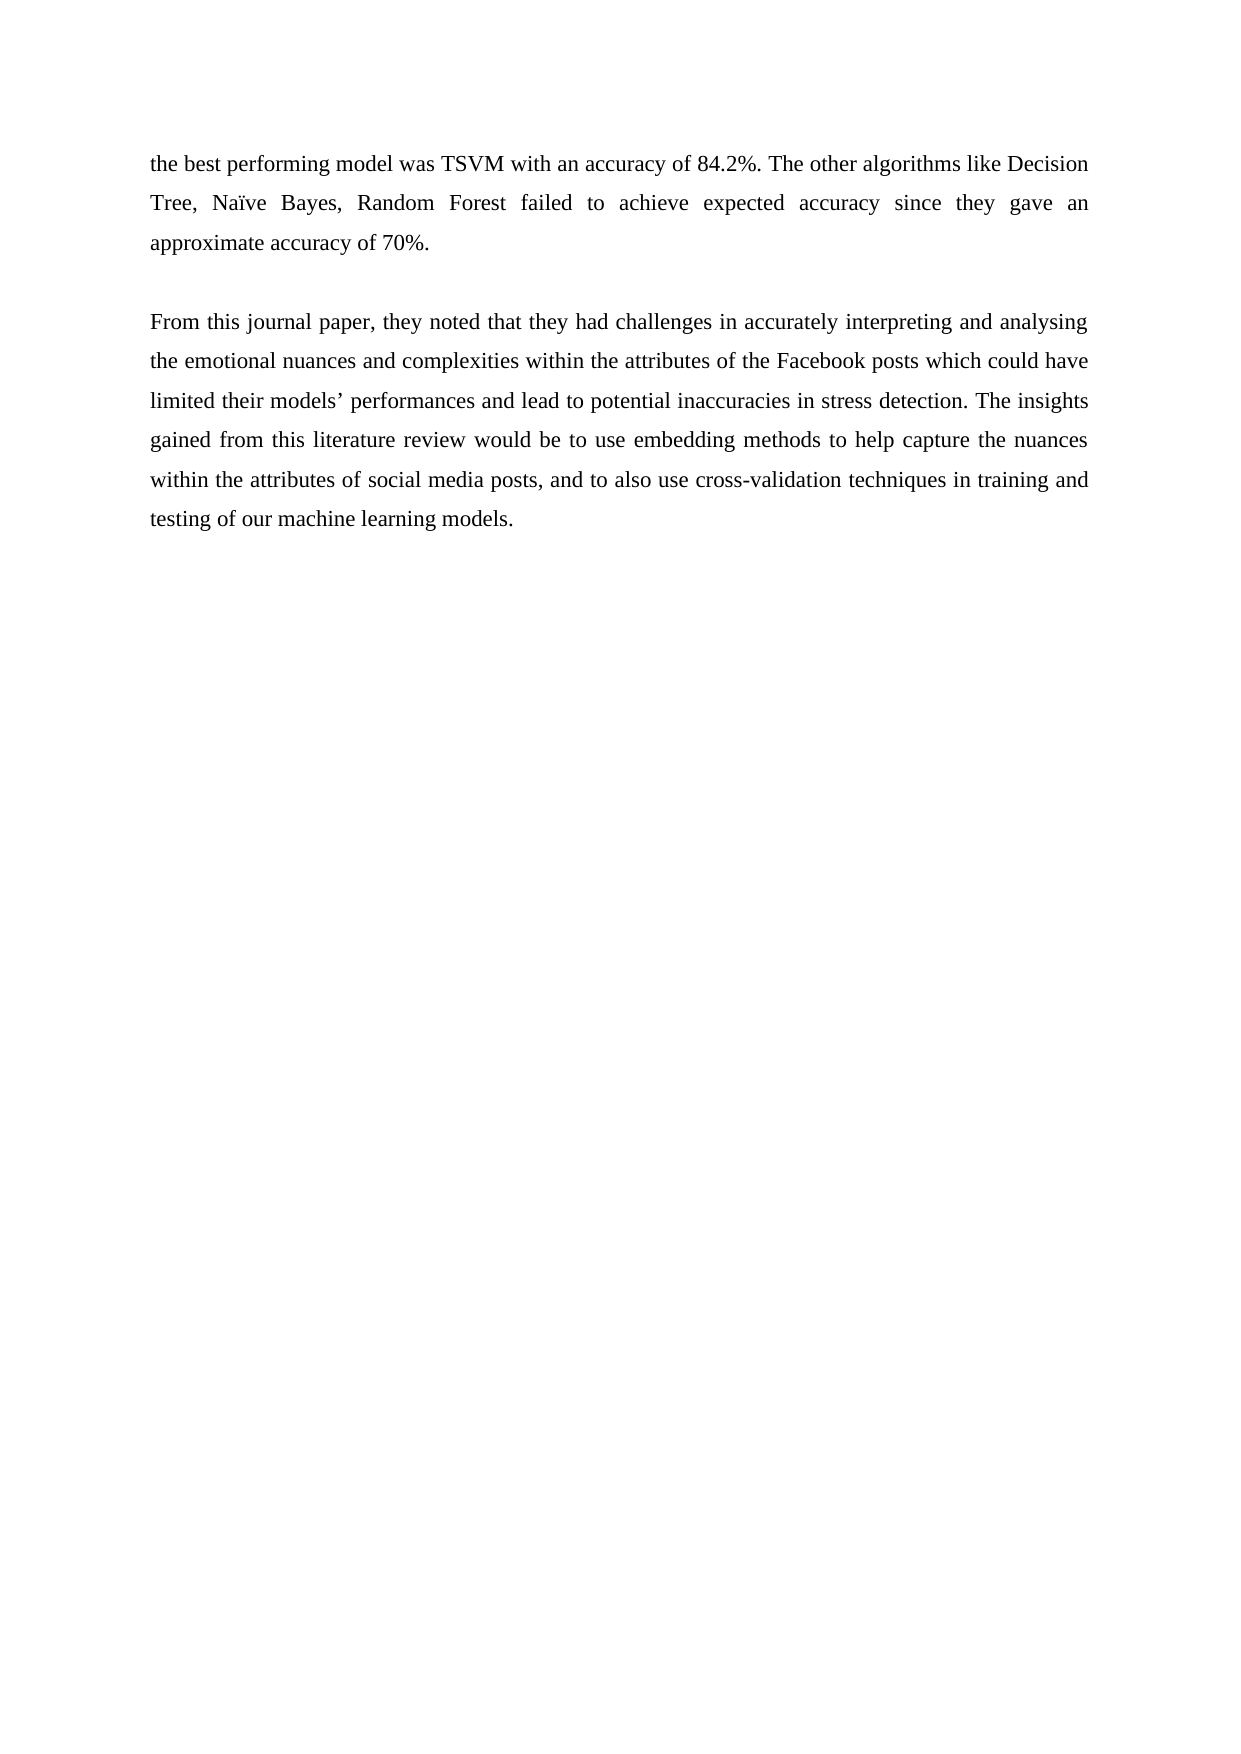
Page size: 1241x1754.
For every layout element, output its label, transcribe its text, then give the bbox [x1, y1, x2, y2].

text From this journal paper, they noted that they had challenges in accurately interpreting and analysing the emotional nuances and complexities within the attributes of the Facebook posts which could have limited their models’ performances and lead to potential inaccuracies in stress detection. The insights gained from this literature review would be to use embedding methods to help capture the nuances within the attributes of social media posts, and to also use cross-validation techniques in training and testing of our machine learning models. [150, 308, 1090, 532]
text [150, 150, 1090, 255]
